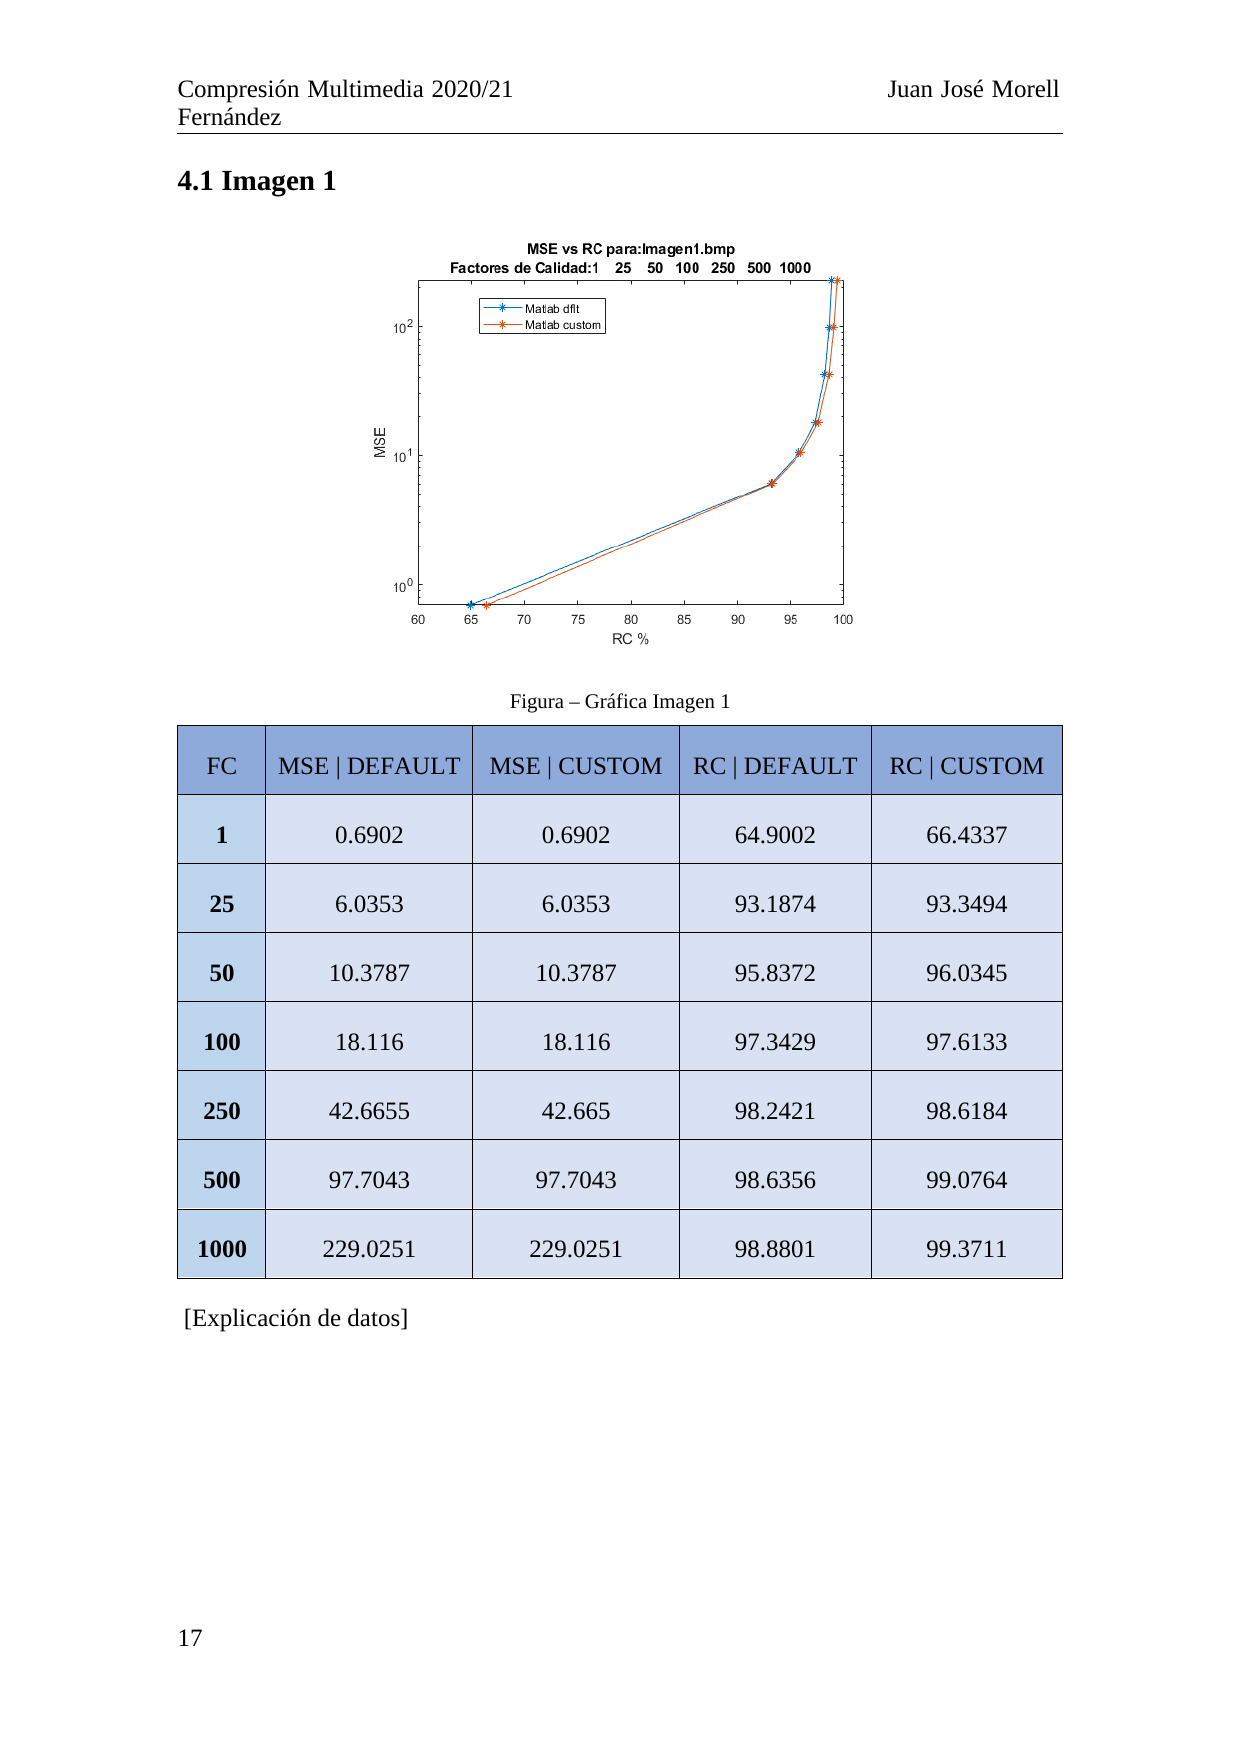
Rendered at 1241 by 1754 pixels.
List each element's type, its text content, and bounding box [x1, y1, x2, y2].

table_cell 1 [178, 795, 265, 863]
table_cell 229.0251 [266, 1210, 472, 1277]
subtitle 4.1 Imagen 1 [177, 163, 1063, 197]
table_cell 64.9002 [680, 795, 871, 863]
table_cell 99.0764 [872, 1140, 1062, 1208]
table_cell 0.6902 [266, 795, 472, 863]
table_cell 10.3787 [473, 933, 679, 1001]
table_cell 0.6902 [473, 795, 679, 863]
table_cell 1000 [178, 1210, 265, 1277]
table_cell 95.8372 [680, 933, 871, 1001]
table_cell 66.4337 [872, 795, 1062, 863]
table_header MSE | DEFAULT [266, 726, 472, 794]
table_header FC [178, 726, 265, 794]
table_cell 6.0353 [266, 864, 472, 932]
text [Explicación de datos] [177, 1303, 1063, 1332]
table_cell 98.6184 [872, 1071, 1062, 1139]
table_cell 98.6356 [680, 1140, 871, 1208]
table_cell 97.7043 [266, 1140, 472, 1208]
table_cell 18.116 [473, 1002, 679, 1070]
table_cell 100 [178, 1002, 265, 1070]
table_cell 97.7043 [473, 1140, 679, 1208]
table_cell 99.3711 [872, 1210, 1062, 1277]
table_cell 96.0345 [872, 933, 1062, 1001]
table_cell 42.665 [473, 1071, 679, 1139]
text Figura – Gráfica Imagen 1 [177, 689, 1063, 713]
table_cell 250 [178, 1071, 265, 1139]
table_cell 25 [178, 864, 265, 932]
table_cell 97.3429 [680, 1002, 871, 1070]
table_cell 229.0251 [473, 1210, 679, 1277]
table_cell 97.6133 [872, 1002, 1062, 1070]
picture [346, 238, 895, 650]
table_cell 98.2421 [680, 1071, 871, 1139]
table_cell 50 [178, 933, 265, 1001]
table_header MSE | CUSTOM [473, 726, 679, 794]
table_cell 42.6655 [266, 1071, 472, 1139]
table_header RC | CUSTOM [872, 726, 1062, 794]
table_cell 500 [178, 1140, 265, 1208]
table_cell 10.3787 [266, 933, 472, 1001]
table_cell 98.8801 [680, 1210, 871, 1277]
table_cell 93.3494 [872, 864, 1062, 932]
table_cell 93.1874 [680, 864, 871, 932]
table_header RC | DEFAULT [680, 726, 871, 794]
table_cell 6.0353 [473, 864, 679, 932]
table_cell 18.116 [266, 1002, 472, 1070]
